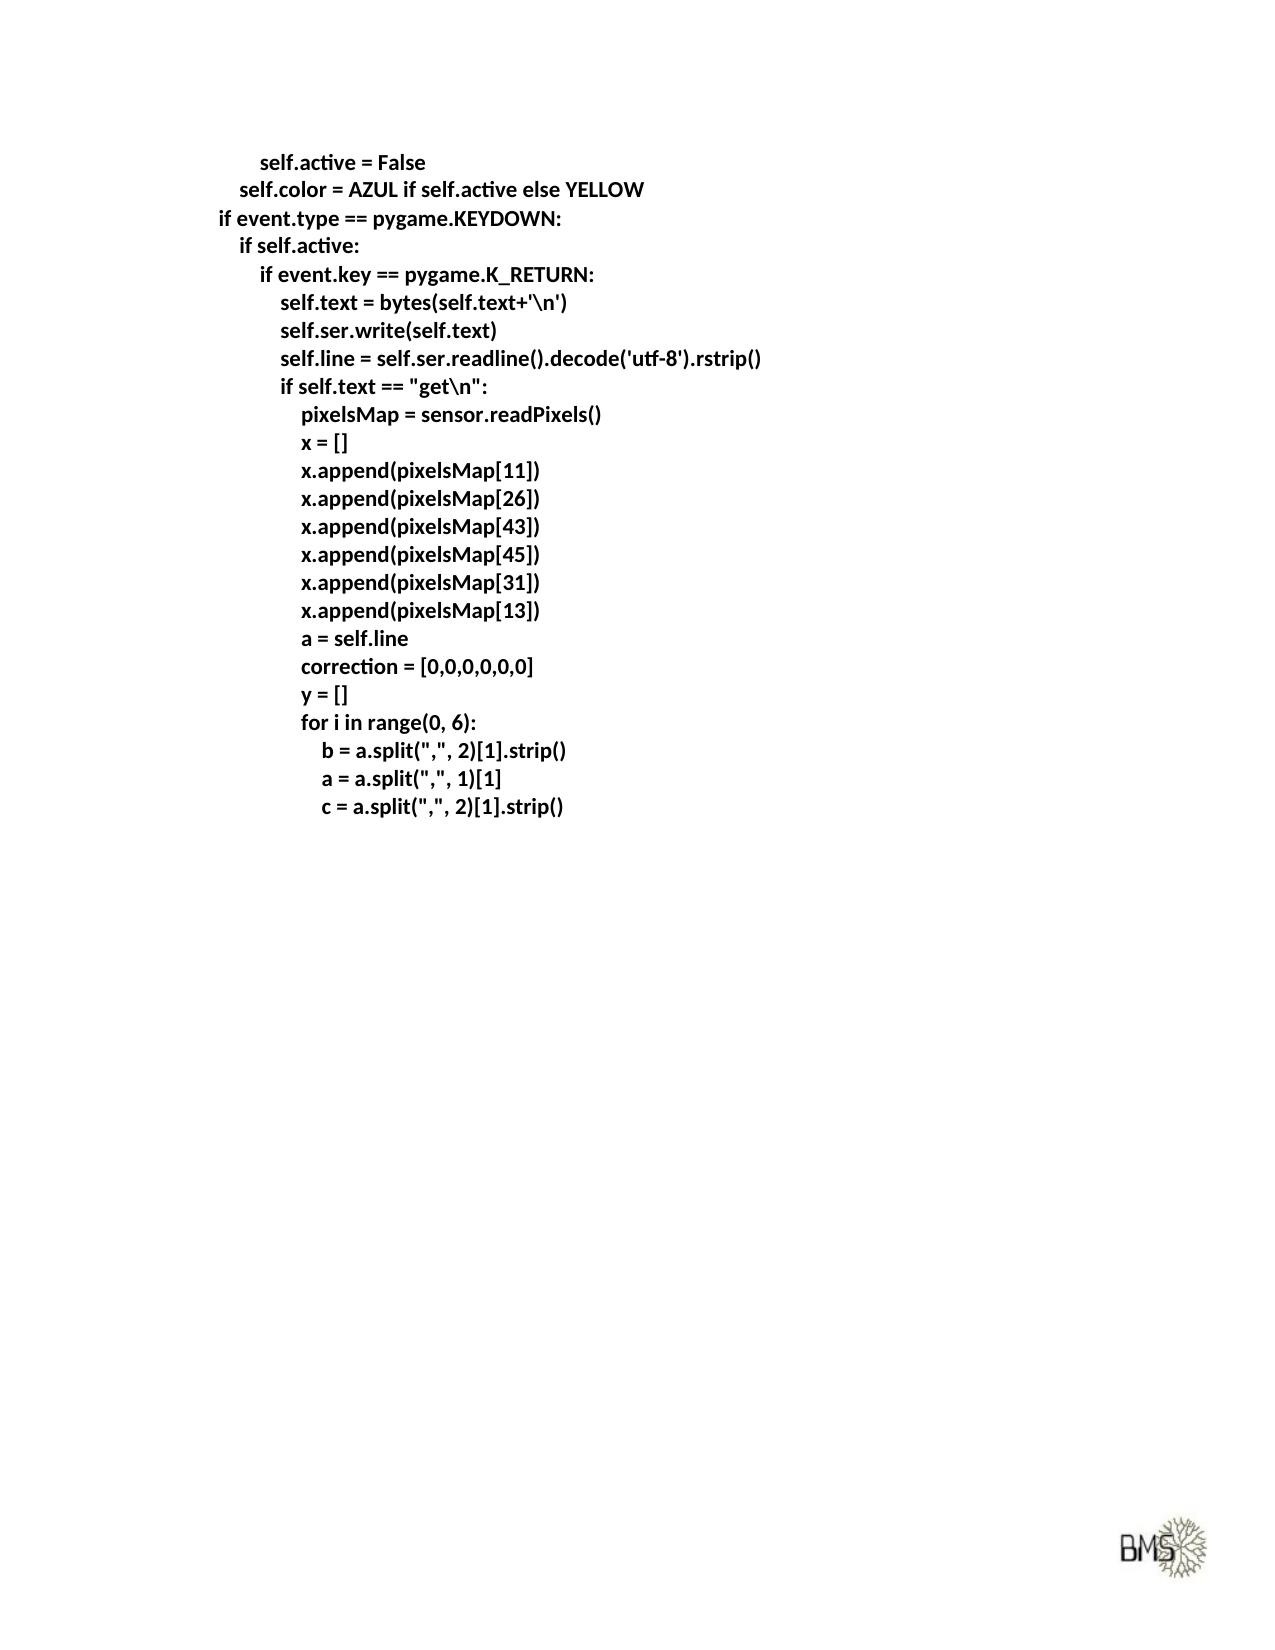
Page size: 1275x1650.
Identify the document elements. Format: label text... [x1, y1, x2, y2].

text y = [] [177, 680, 1098, 708]
text if event.type == pygame.KEYDOWN: [177, 204, 1098, 232]
text if self.text == "get\n": [177, 372, 1098, 400]
text a = a.split(",", 1)[1] [177, 764, 1098, 792]
text x = [] [177, 428, 1098, 456]
text self.ser.write(self.text) [177, 316, 1098, 344]
text pixelsMap = sensor.readPixels() [177, 400, 1098, 428]
text for i in range(0, 6): [177, 708, 1098, 736]
text x.append(pixelsMap[13]) [177, 596, 1098, 624]
text correction = [0,0,0,0,0,0] [177, 652, 1098, 680]
text x.append(pixelsMap[31]) [177, 568, 1098, 596]
text x.append(pixelsMap[45]) [177, 540, 1098, 568]
text self.line = self.ser.readline().decode('utf-8').rstrip() [177, 344, 1098, 372]
text self.color = AZUL if self.active else YELLOW [177, 176, 1098, 204]
text b = a.split(",", 2)[1].strip() [177, 736, 1098, 764]
text if self.active: [177, 232, 1098, 260]
text c = a.split(",", 2)[1].strip() [177, 792, 1098, 820]
text if event.key == pygame.K_RETURN: [177, 260, 1098, 288]
picture [1116, 1502, 1207, 1593]
text x.append(pixelsMap[26]) [177, 484, 1098, 512]
text self.active = False [177, 148, 1098, 176]
text x.append(pixelsMap[43]) [177, 512, 1098, 540]
text x.append(pixelsMap[11]) [177, 456, 1098, 484]
text a = self.line [177, 624, 1098, 652]
text self.text = bytes(self.text+'\n') [177, 288, 1098, 316]
